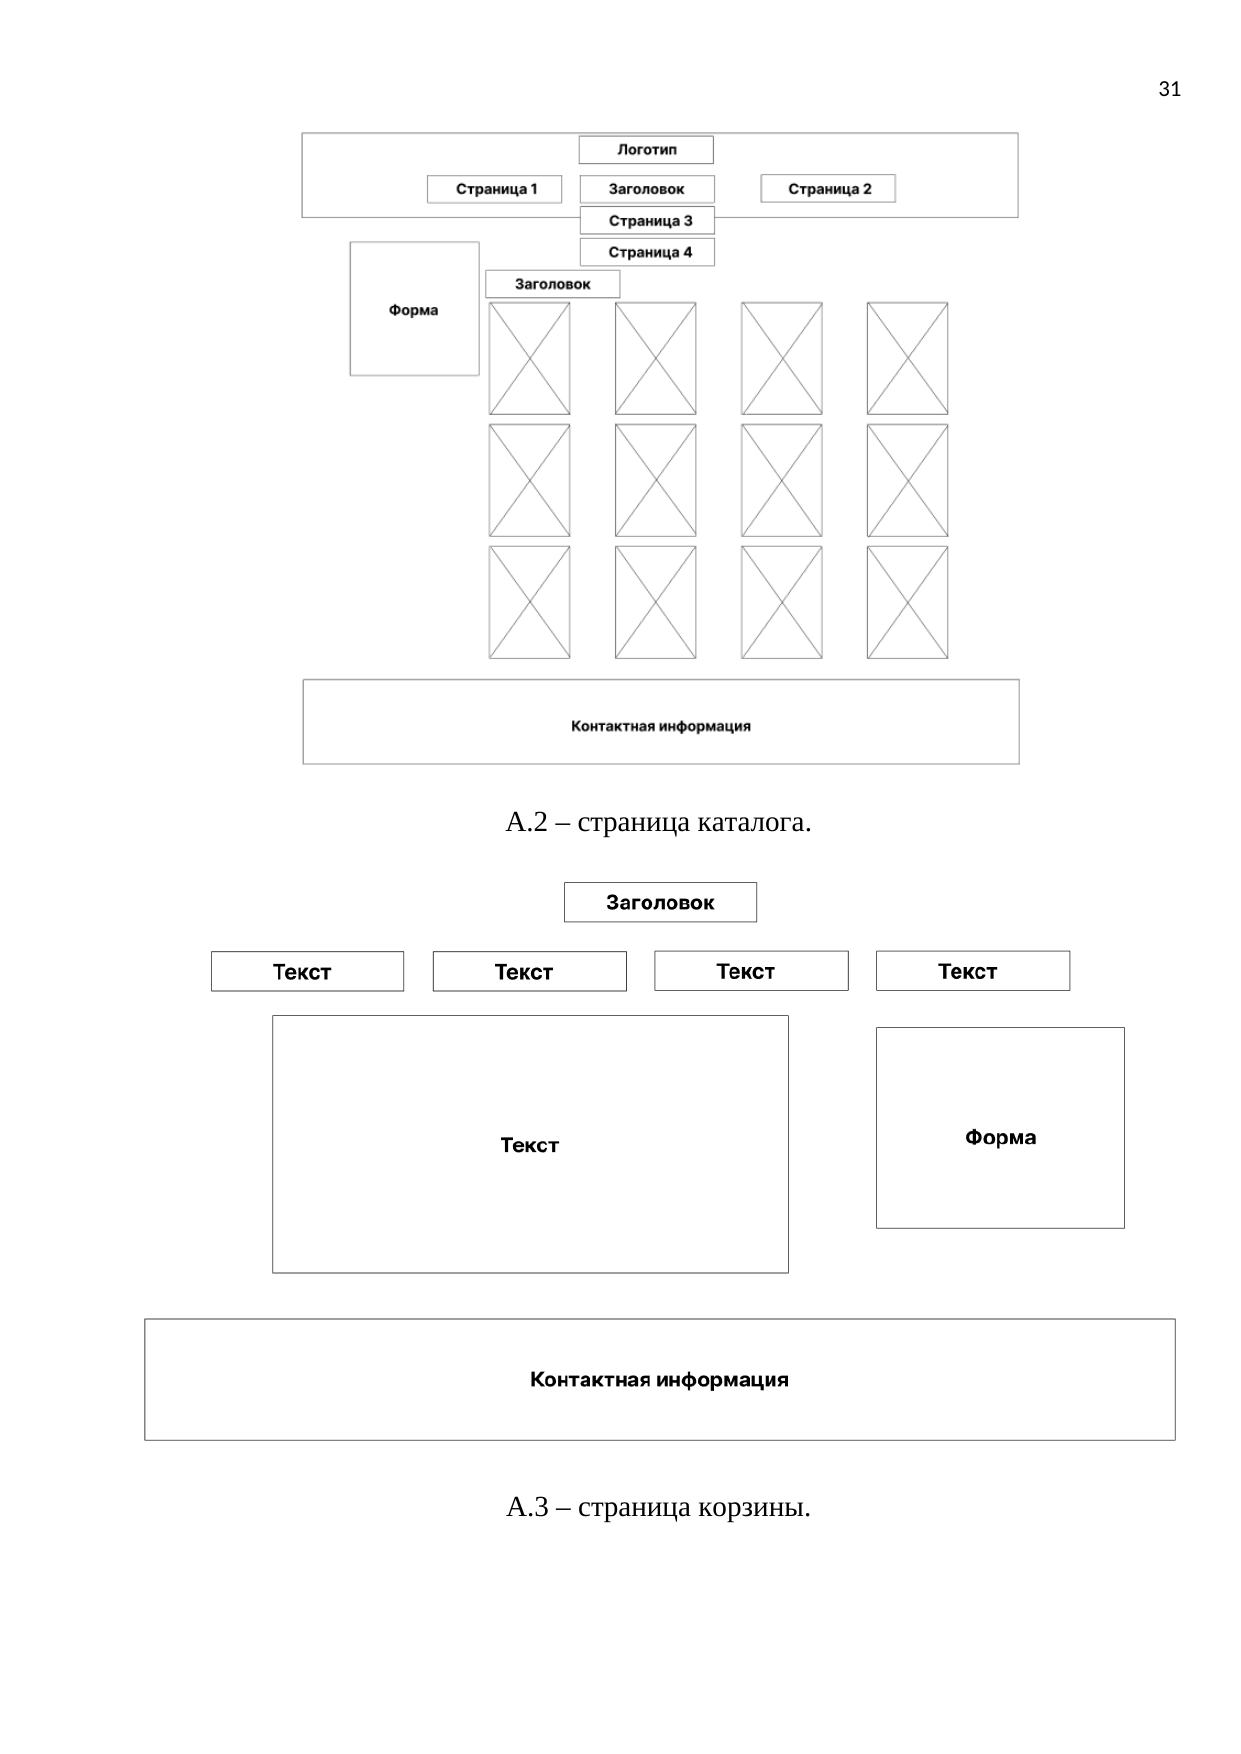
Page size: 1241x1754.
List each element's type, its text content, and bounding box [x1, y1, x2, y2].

text A.2 – страница каталога. [136, 804, 1181, 838]
text А.3 – страница корзины. [136, 1489, 1181, 1522]
picture [295, 130, 1022, 780]
picture [135, 863, 1182, 1464]
